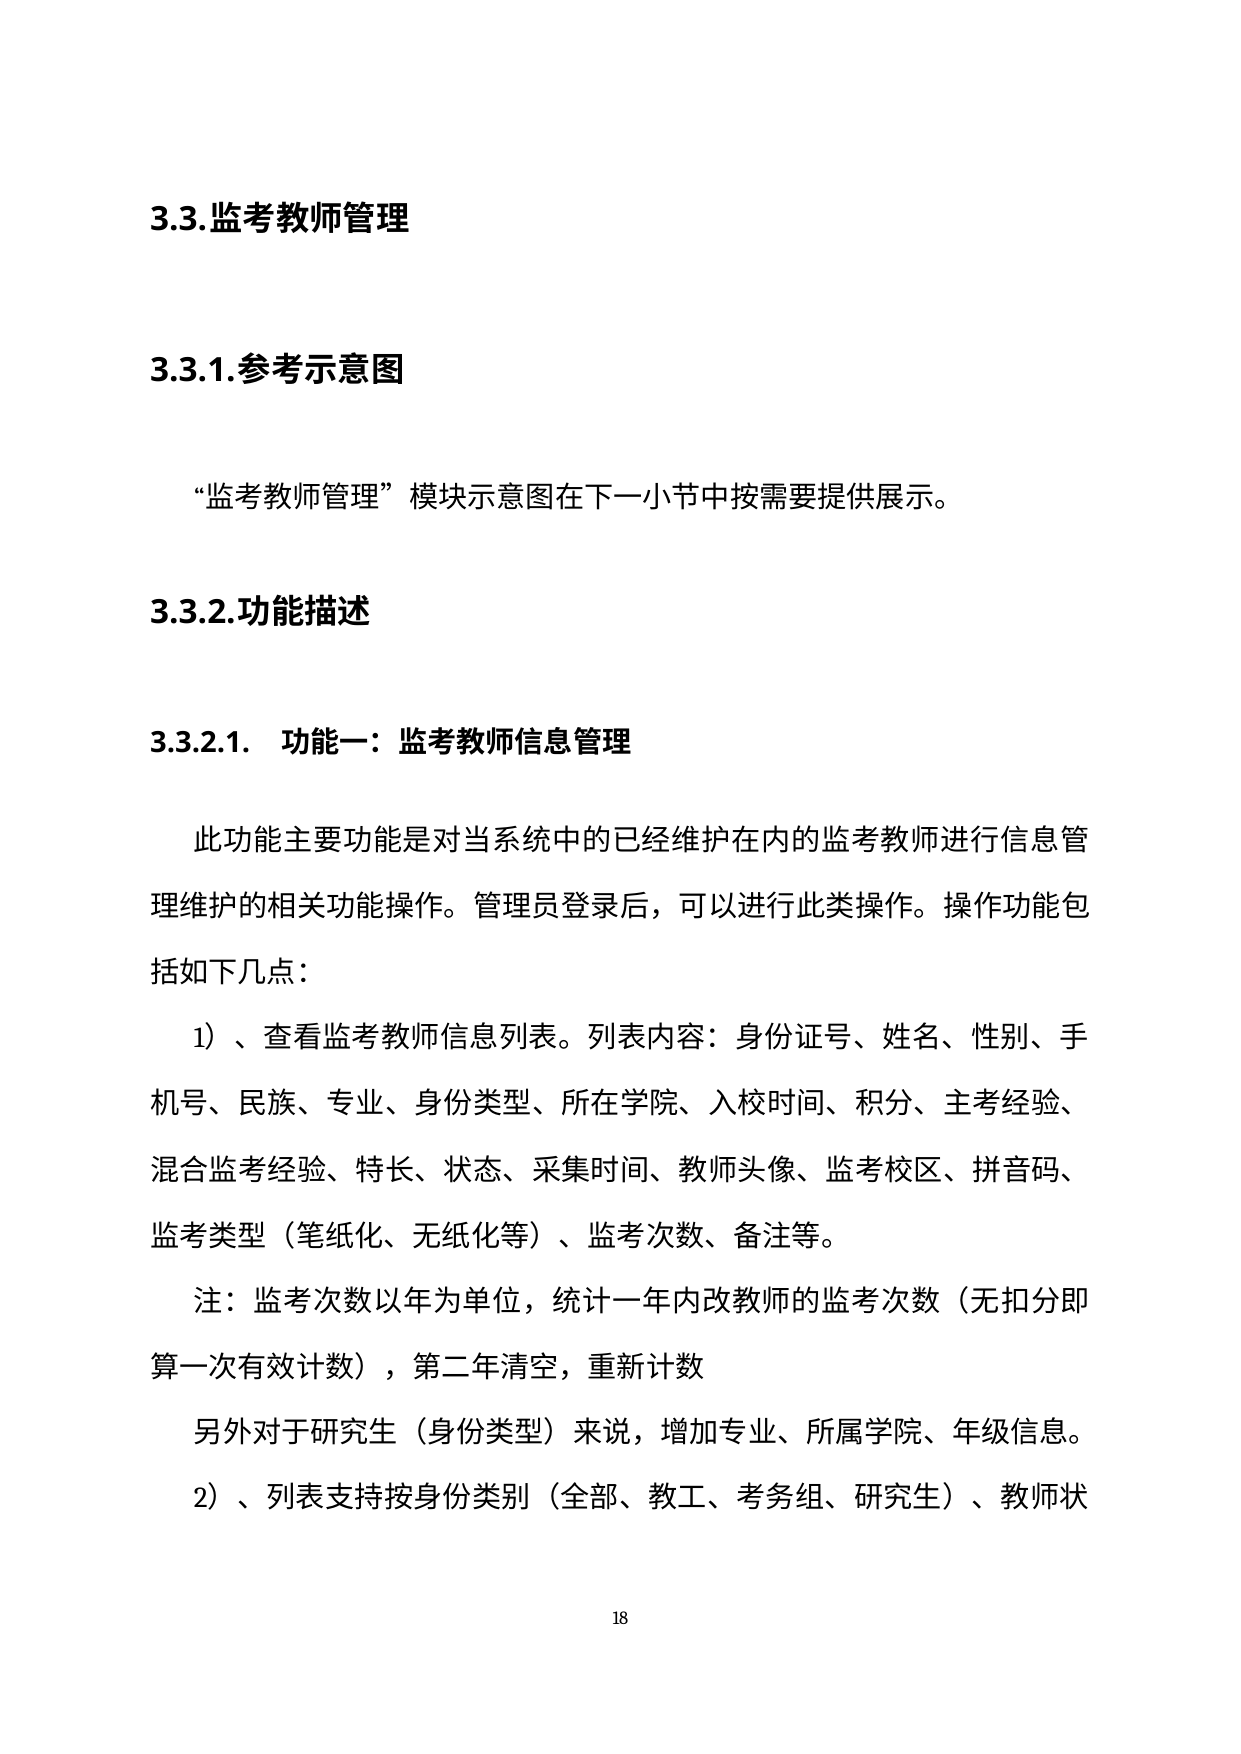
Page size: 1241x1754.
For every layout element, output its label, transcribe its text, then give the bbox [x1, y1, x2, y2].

text 此功能主要功能是对当系统中的已经维护在内的监考教师进行信息管理维护的相关功能操作。管理员登录后，可以进行此类操作。操作功能包括如下几点： [150, 816, 1090, 992]
text 另外对于研究生（身份类型）来说，增加专业、所属学院、年级信息。 [150, 1408, 1090, 1452]
subtitle 功能描述 [150, 565, 1090, 653]
subtitle 功能一：监考教师信息管理 [150, 718, 1090, 762]
subtitle 监考教师管理 [150, 172, 1090, 260]
text 注：监考次数以年为单位，统计一年内改教师的监考次数（无扣分即算一次有效计数），第二年清空，重新计数 [150, 1276, 1090, 1387]
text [150, 1473, 1090, 1517]
subtitle 参考示意图 [150, 322, 1090, 411]
text 1）、查看监考教师信息列表。列表内容：身份证号、姓名、性别、手机号、民族、专业、身份类型、所在学院、入校时间、积分、主考经验、混合监考经验、特长、状态、采集时间、教师头像、监考校区、拼音码、监考类型（笔纸化、无纸化等）、监考次数、备注等。 [150, 1013, 1090, 1255]
text “监考教师管理”模块示意图在下一小节中按需要提供展示。 [150, 473, 1090, 517]
